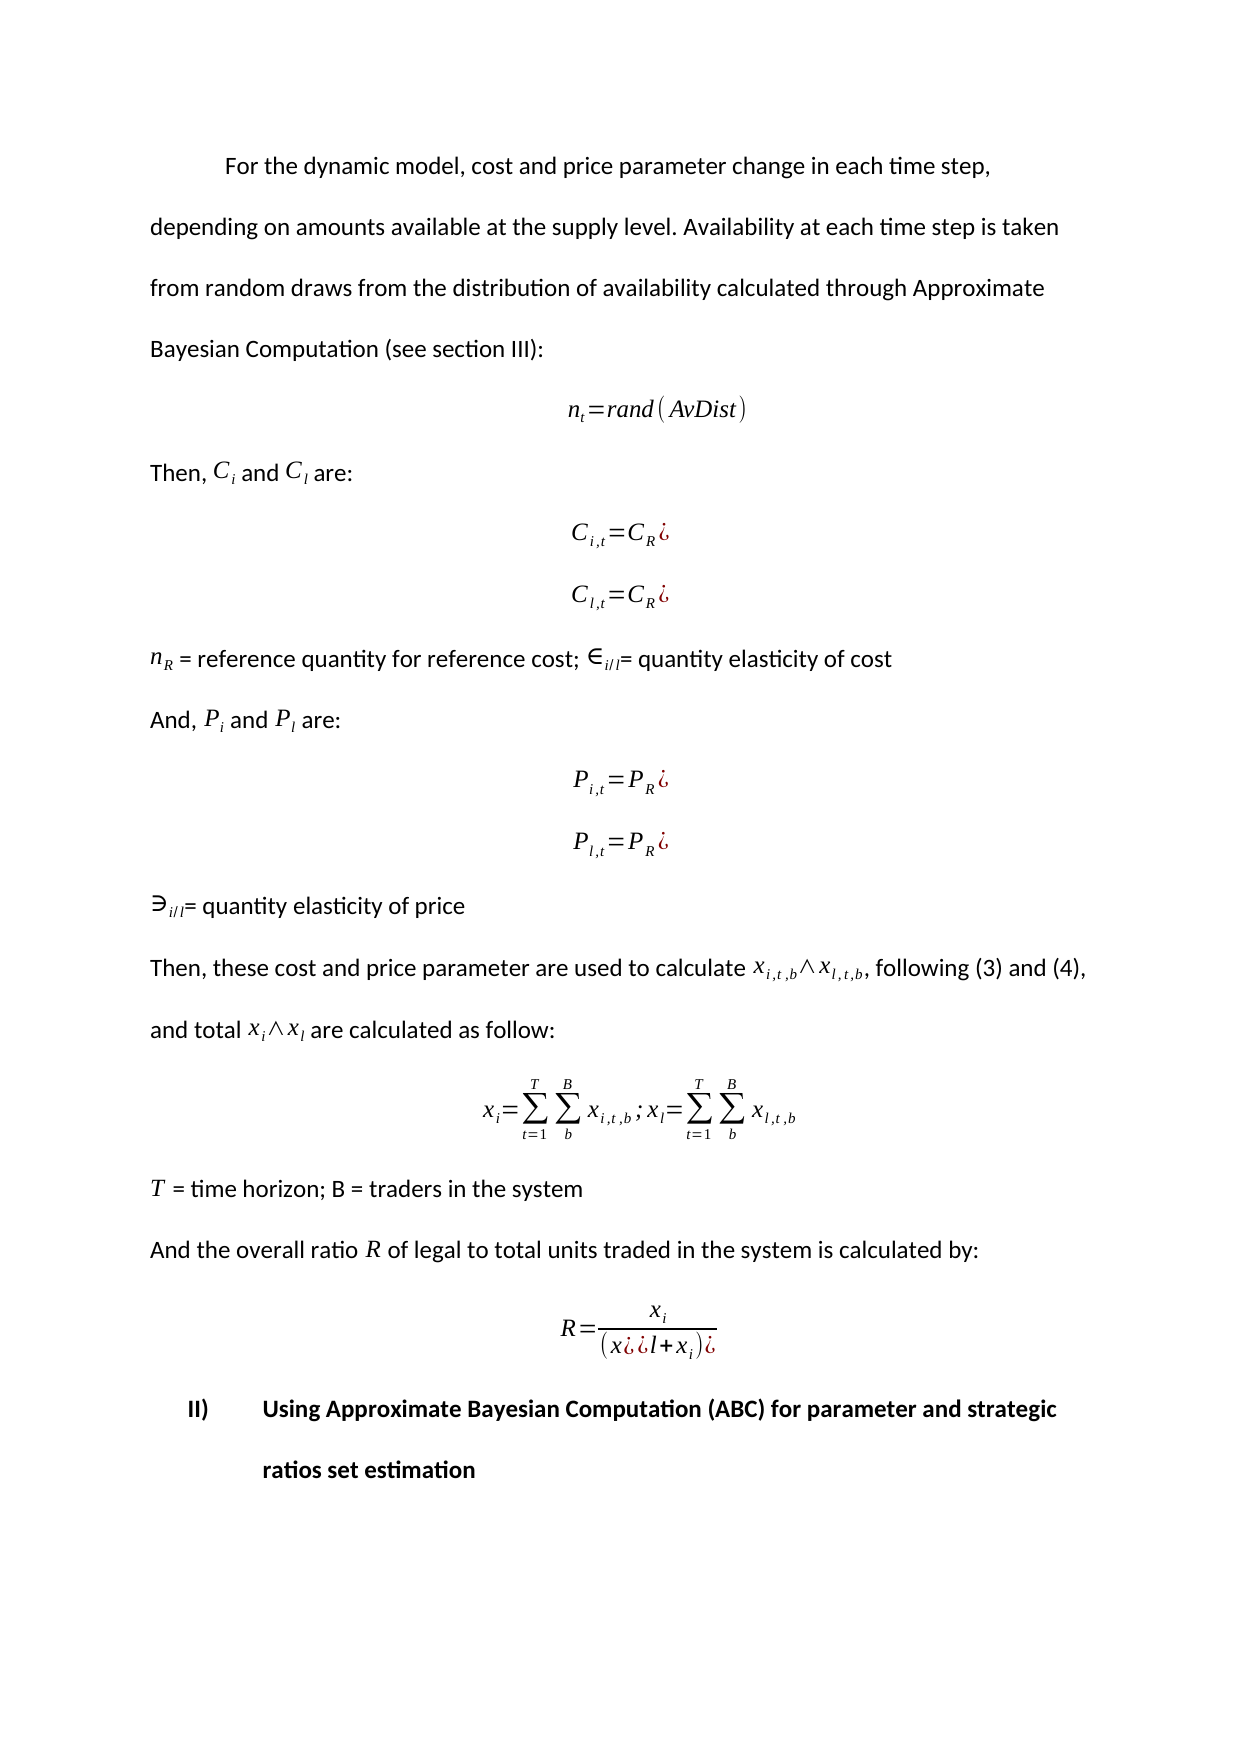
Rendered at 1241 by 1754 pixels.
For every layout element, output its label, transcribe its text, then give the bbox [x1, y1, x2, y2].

text Then, these cost and price parameter are used to calculate , following (3) and (4), and total are calculated as follow: [150, 952, 1090, 1045]
text Then, and are: [150, 457, 1090, 488]
text = reference quantity for reference cost; = quantity elasticity of cost [150, 642, 1090, 674]
text = time horizon; B = traders in the system [150, 1173, 1090, 1204]
text = quantity elasticity of price [150, 890, 1090, 921]
list Using Approximate Bayesian Computation (ABC) for parameter and strategic ratios set estimation [187, 1393, 1090, 1484]
text And, and are: [150, 704, 1090, 736]
text And the overall ratio of legal to total units traded in the system is calculated by: [150, 1234, 1090, 1265]
text For the dynamic model, cost and price parameter change in each time step, depending on amounts available at the supply level. Availability at each time step is taken from random draws from the distribution of availability calculated through Approximate Bayesian Computation (see section III): [150, 150, 1090, 364]
